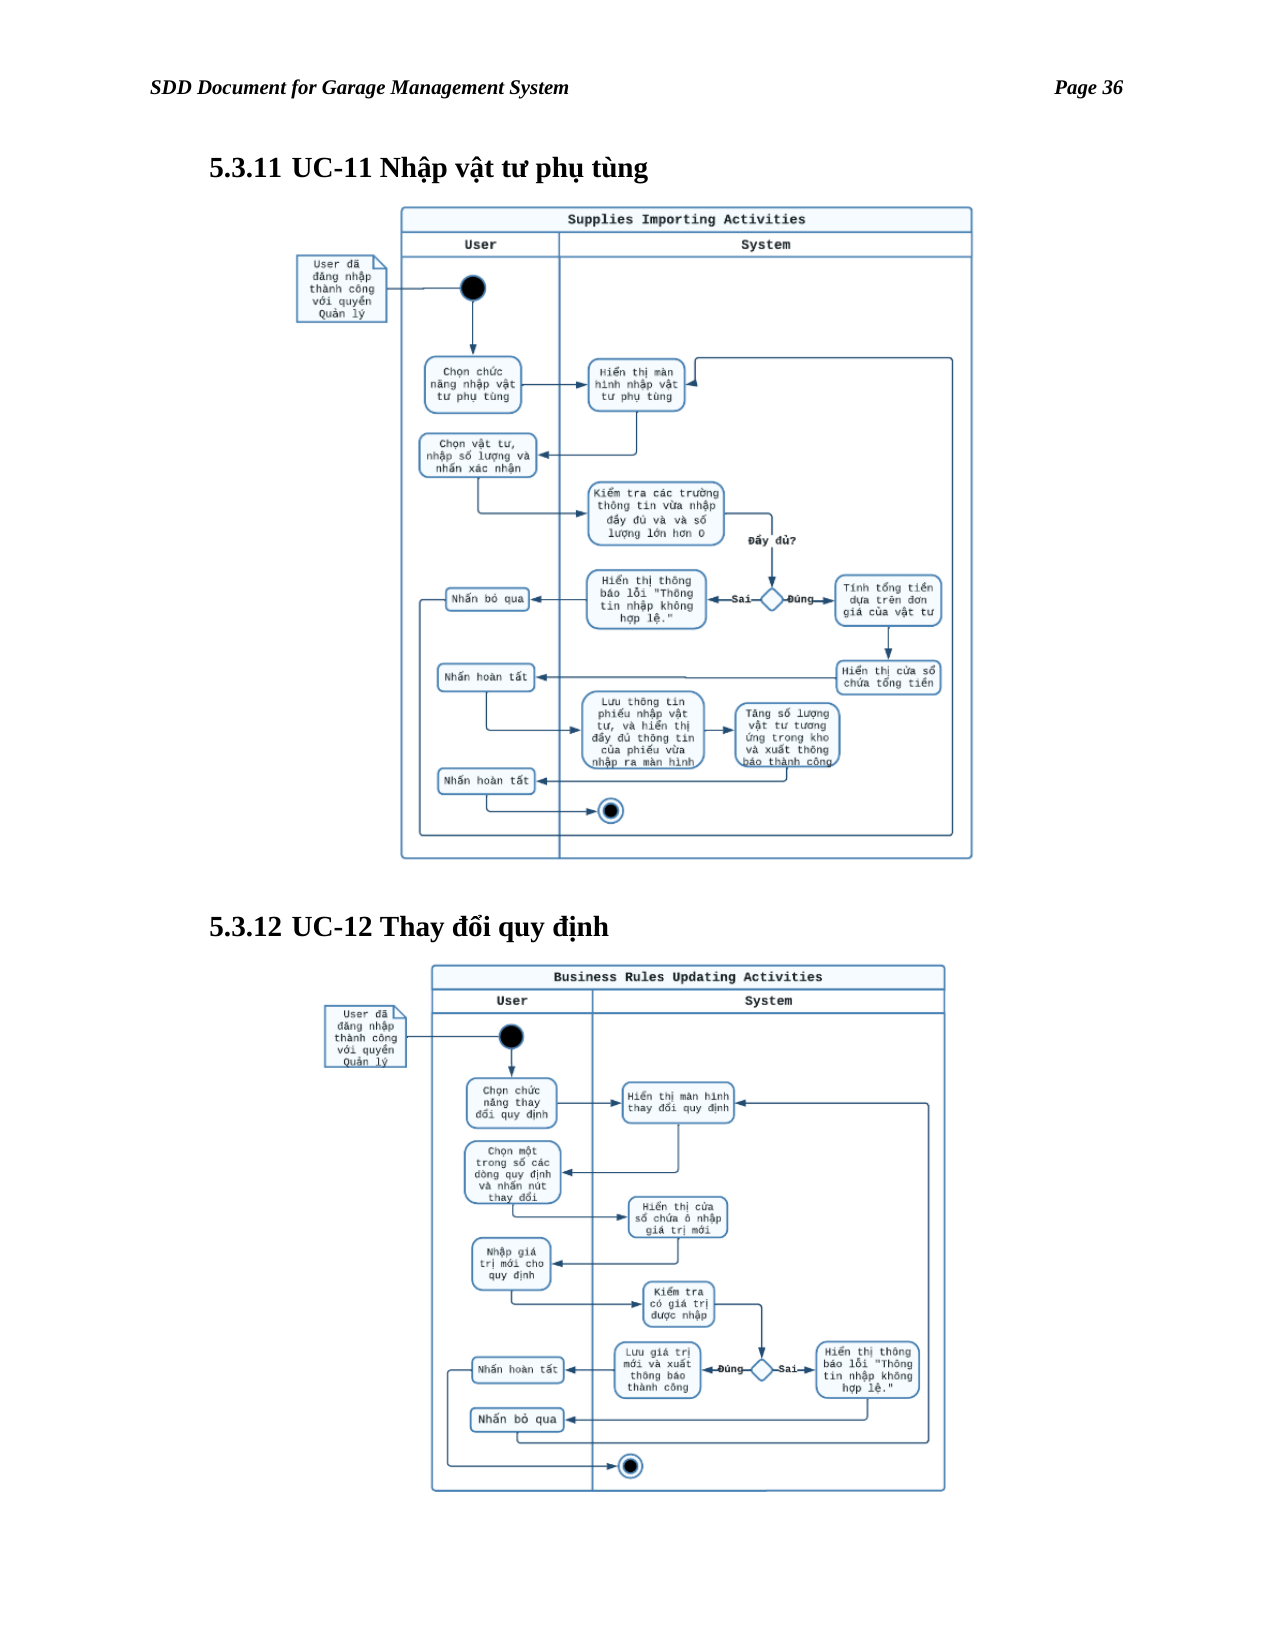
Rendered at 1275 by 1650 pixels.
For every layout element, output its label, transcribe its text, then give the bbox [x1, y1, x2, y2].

subtitle UC-12 Thay đổi quy định [209, 909, 1125, 943]
subtitle UC-11 Nhập vật tư phụ tùng [209, 150, 1125, 183]
picture [285, 196, 990, 873]
picture [313, 956, 962, 1497]
